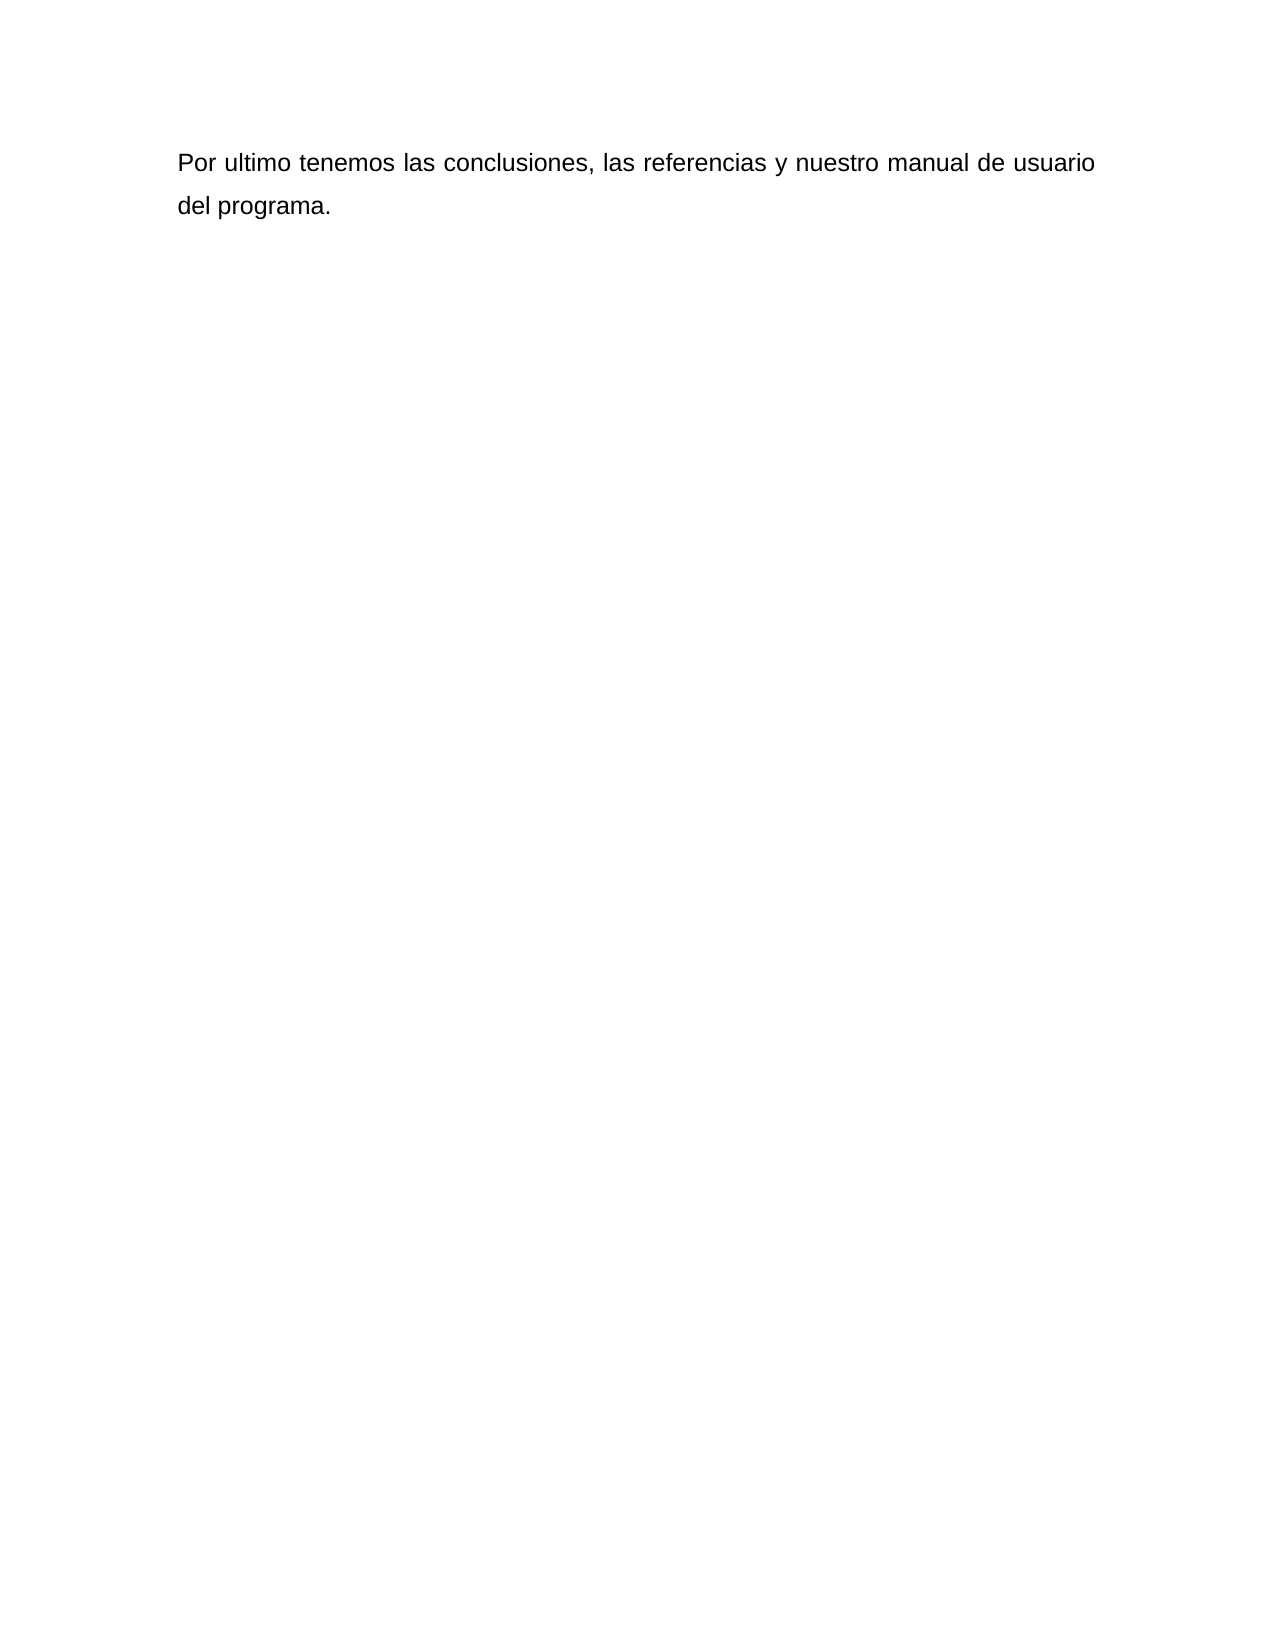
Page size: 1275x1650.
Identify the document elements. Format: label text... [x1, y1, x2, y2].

text Por ultimo tenemos las conclusiones, las referencias y nuestro manual de usuario del programa. [177, 148, 1098, 219]
